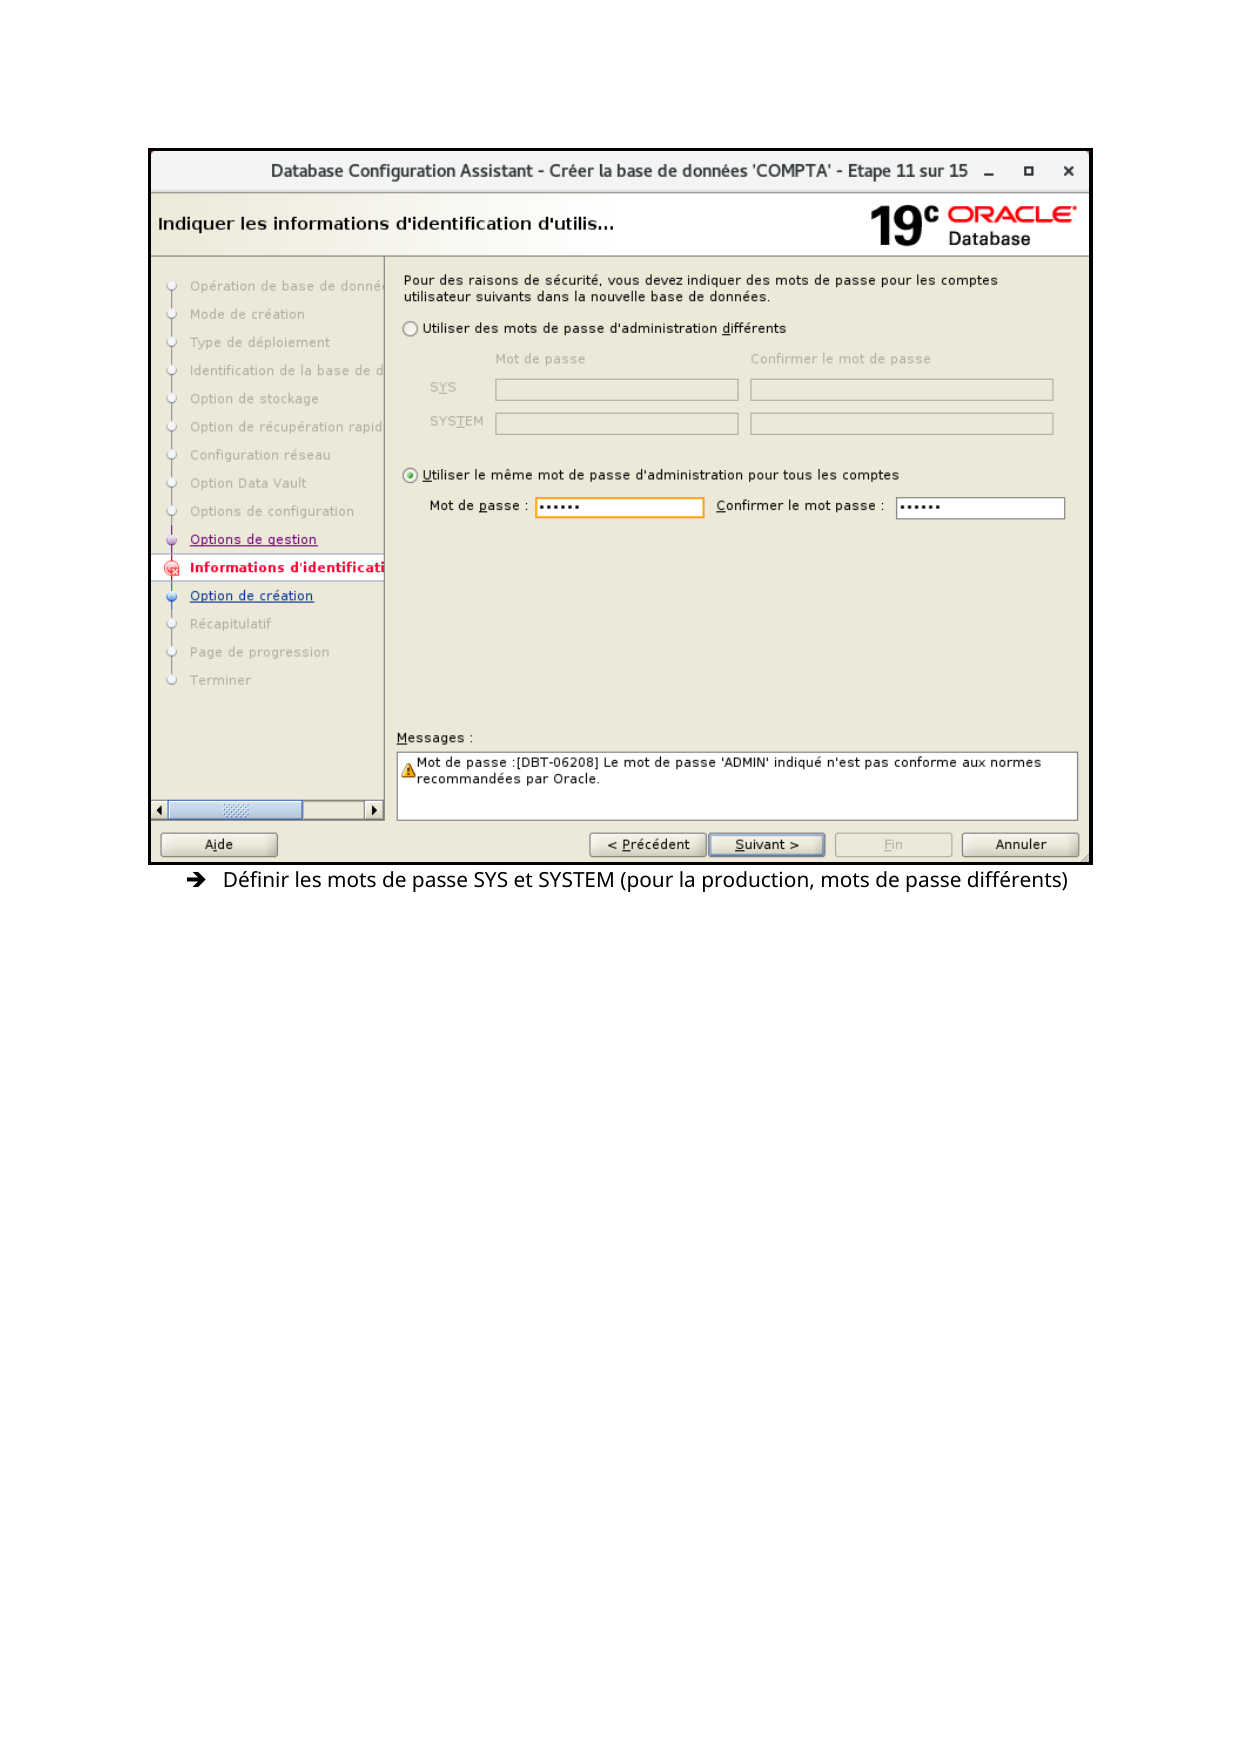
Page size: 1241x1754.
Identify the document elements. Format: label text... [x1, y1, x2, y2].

list Définir les mots de passe SYS et SYSTEM (pour la production, mots de passe différents) [185, 865, 1093, 893]
picture [151, 151, 1089, 862]
